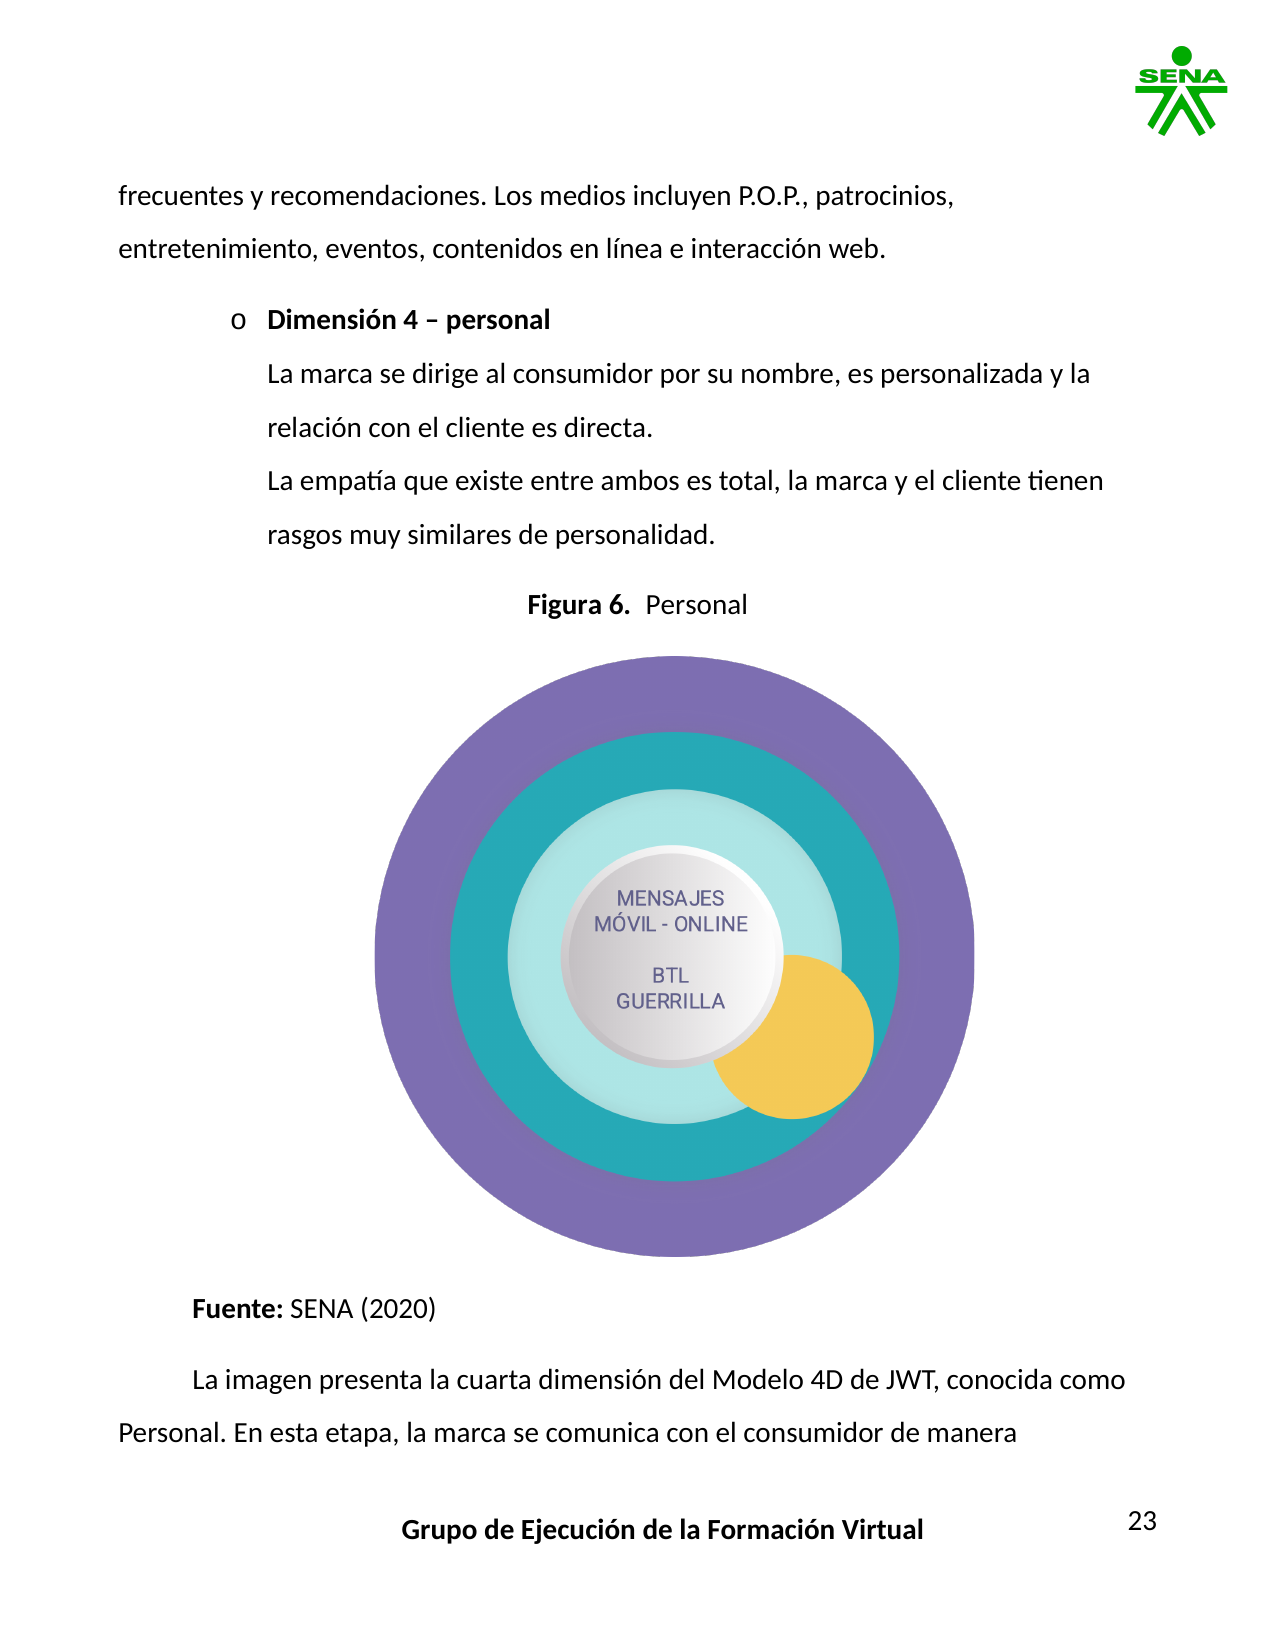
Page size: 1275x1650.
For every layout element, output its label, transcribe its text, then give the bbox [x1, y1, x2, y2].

list Dimensión 4 – personal La marca se dirige al consumidor por su nombre, es personalizada y la relación con el cliente es directa. [229, 301, 1157, 445]
picture [1135, 46, 1228, 136]
list La empatía que existe entre ambos es total, la marca y el cliente tienen rasgos muy similares de personalidad. [267, 462, 1157, 552]
text Personal [118, 586, 1157, 622]
text Fuente: SENA (2020) [118, 1291, 1157, 1326]
picture [374, 656, 975, 1257]
